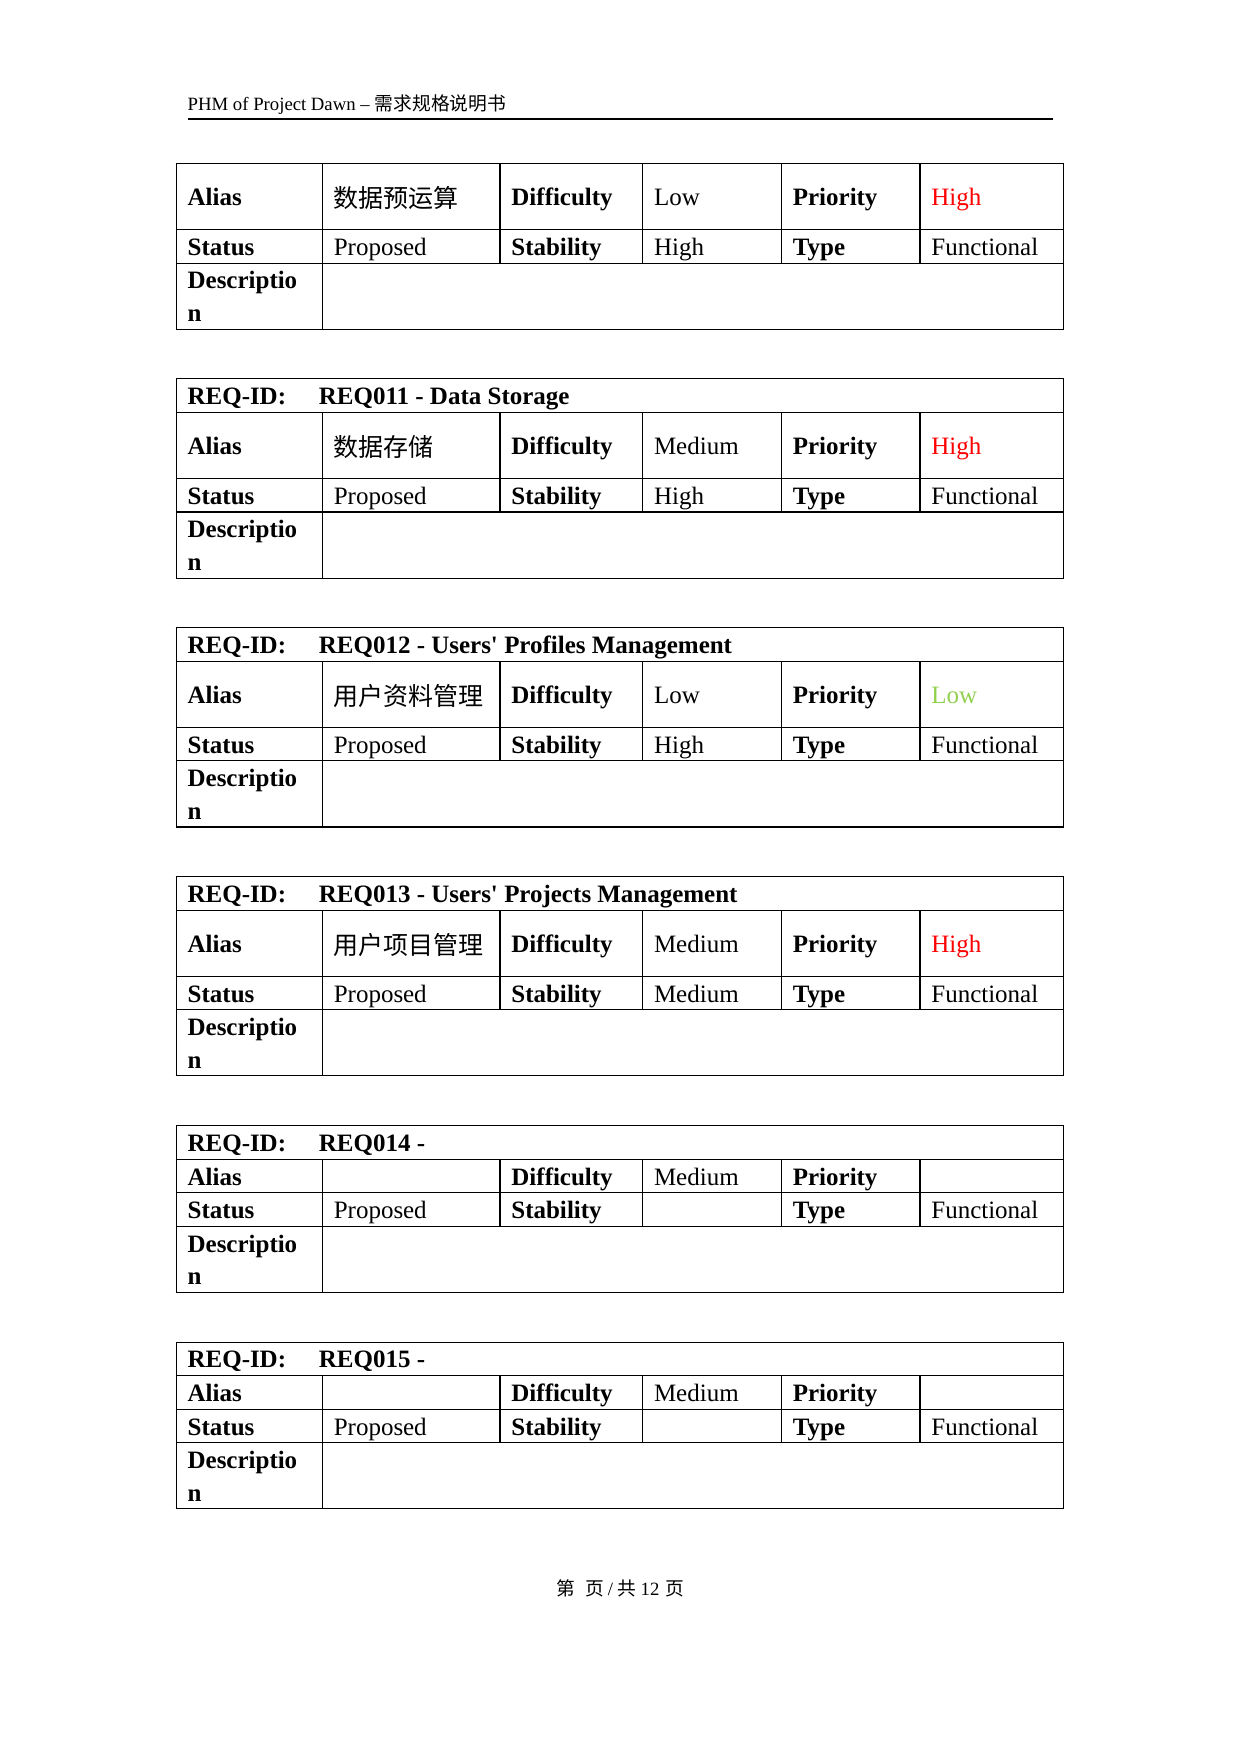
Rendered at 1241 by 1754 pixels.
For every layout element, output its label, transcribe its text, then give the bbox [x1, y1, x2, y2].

table_cell Priority [782, 1376, 919, 1409]
table_cell Medium [643, 911, 781, 976]
table_cell Status [177, 728, 322, 760]
table_cell Status [177, 1193, 322, 1226]
table_cell Description [177, 1227, 322, 1292]
table_cell Proposed [323, 977, 499, 1009]
table_cell Difficulty [501, 662, 642, 727]
table_cell Functional [921, 1410, 1063, 1442]
table_cell Difficulty [501, 413, 642, 478]
table_header REQ-ID: REQ012 - Users' Profiles Management [177, 628, 1063, 661]
table_cell Alias [177, 1376, 322, 1409]
table_cell Stability [501, 728, 642, 760]
table_cell Type [782, 230, 919, 262]
table_cell Description [177, 761, 322, 826]
table_cell Functional [921, 977, 1063, 1009]
table_cell Type [782, 479, 919, 511]
table_cell Alias [177, 1160, 322, 1192]
table_cell Functional [921, 728, 1063, 760]
table_cell Low [643, 164, 781, 229]
table_cell Type [782, 1193, 919, 1226]
table_cell [323, 1443, 1063, 1508]
table_cell [921, 1376, 1063, 1409]
table_cell [323, 761, 1063, 826]
table_cell Stability [501, 479, 642, 511]
table_cell [323, 1376, 499, 1409]
table_cell High [643, 479, 781, 511]
table_cell Proposed [323, 1410, 499, 1442]
table_cell Type [782, 977, 919, 1009]
table_cell High [921, 164, 1063, 229]
table_cell High [643, 728, 781, 760]
table_cell Type [782, 728, 919, 760]
table_cell [323, 513, 1063, 577]
table_cell Alias [177, 413, 322, 478]
table_cell Difficulty [501, 1376, 642, 1409]
table_cell High [643, 230, 781, 262]
table_cell [643, 1193, 781, 1226]
table_cell Medium [643, 1376, 781, 1409]
table_cell Type [782, 1410, 919, 1442]
table_cell Alias [177, 164, 322, 229]
table_cell Medium [643, 413, 781, 478]
table_cell [323, 264, 1063, 328]
table_cell Medium [643, 977, 781, 1009]
table_cell Medium [643, 1160, 781, 1192]
table_cell Low [643, 662, 781, 727]
table_cell High [921, 413, 1063, 478]
table_cell Proposed [323, 230, 499, 262]
table_cell Description [177, 264, 322, 328]
table_cell Priority [782, 662, 919, 727]
table_cell 用户资料管理 [323, 662, 499, 727]
table_cell Proposed [323, 728, 499, 760]
table_cell [323, 1227, 1063, 1292]
table_cell 用户项目管理 [323, 911, 499, 976]
table_cell Functional [921, 1193, 1063, 1226]
table_cell Difficulty [501, 1160, 642, 1192]
table_cell Priority [782, 911, 919, 976]
table_cell Stability [501, 977, 642, 1009]
table_cell Status [177, 230, 322, 262]
table_header REQ-ID: REQ013 - Users' Projects Management [177, 877, 1063, 910]
table_cell Alias [177, 911, 322, 976]
table_cell Description [177, 1010, 322, 1075]
table_cell Status [177, 977, 322, 1009]
table_cell Priority [782, 413, 919, 478]
table_cell Stability [501, 1193, 642, 1226]
table_cell Difficulty [501, 164, 642, 229]
table_cell 数据存储 [323, 413, 499, 478]
table_cell [323, 1160, 499, 1192]
table_cell High [921, 911, 1063, 976]
table_cell [323, 1010, 1063, 1075]
table_cell Stability [501, 230, 642, 262]
table_header REQ-ID: REQ014 - [177, 1126, 1063, 1159]
table_cell Status [177, 1410, 322, 1442]
table_cell 数据预运算 [323, 164, 499, 229]
table_cell Proposed [323, 1193, 499, 1226]
table_cell Low [921, 662, 1063, 727]
table_cell Functional [921, 230, 1063, 262]
table_cell Status [177, 479, 322, 511]
table_header REQ-ID: REQ011 - Data Storage [177, 379, 1063, 412]
table_cell Priority [782, 1160, 919, 1192]
table_cell Description [177, 1443, 322, 1508]
table_cell Functional [921, 479, 1063, 511]
table_cell Difficulty [501, 911, 642, 976]
table_cell Description [177, 513, 322, 577]
table_header REQ-ID: REQ015 - [177, 1343, 1063, 1375]
table_cell Priority [782, 164, 919, 229]
table_cell Proposed [323, 479, 499, 511]
table_cell Alias [177, 662, 322, 727]
table_cell Stability [501, 1410, 642, 1442]
table_cell [921, 1160, 1063, 1192]
table_cell [643, 1410, 781, 1442]
